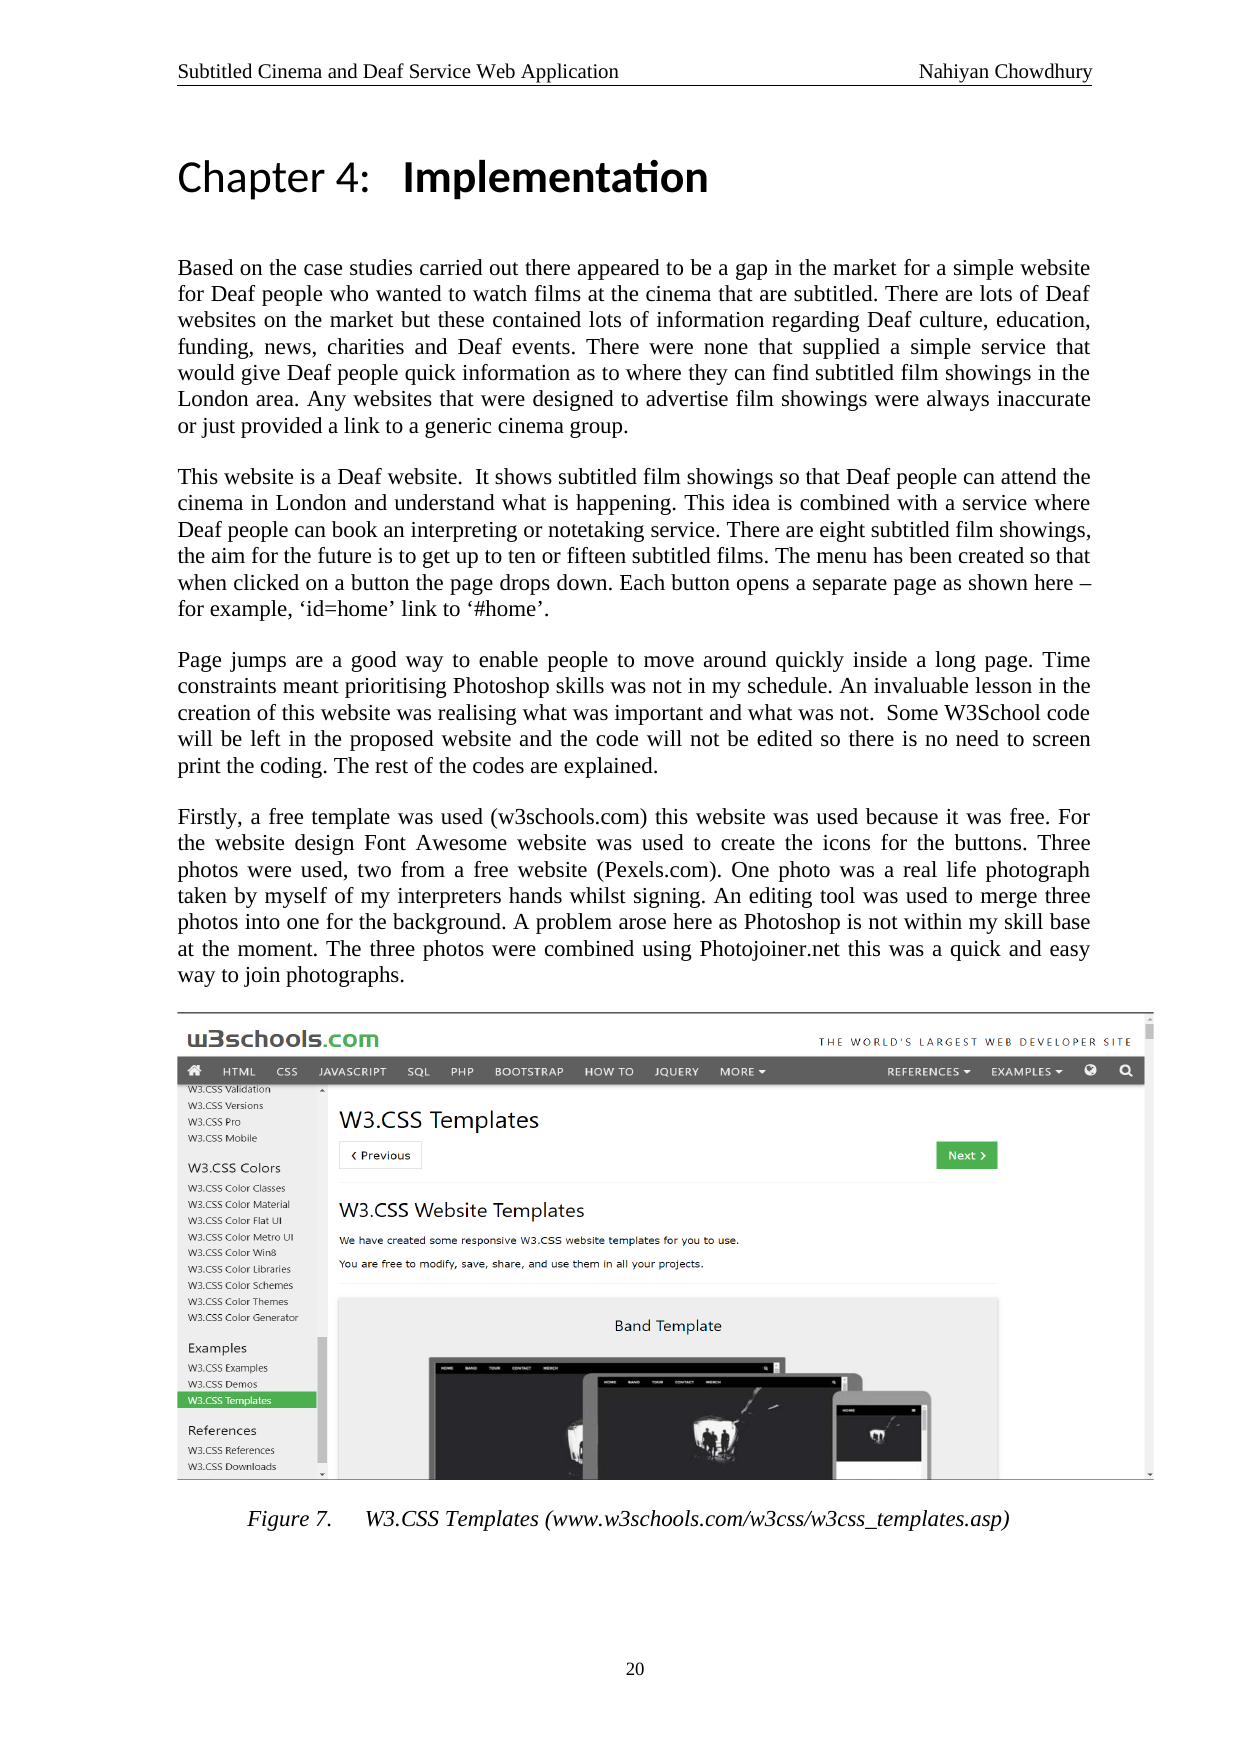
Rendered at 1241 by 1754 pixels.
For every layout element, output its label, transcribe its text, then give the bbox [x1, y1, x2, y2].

text W3.CSS Templates (www.w3schools.com/w3css/w3css_templates.asp) [177, 1505, 1092, 1531]
text Firstly, a free template was used (w3schools.com) this website was used because it was free. For the website design Font Awesome website was used to create the icons for the buttons. Three photos were used, two from a free website (Pexels.com). One photo was a real life photograph taken by myself of my interpreters hands whilst signing. An editing tool was used to merge three photos into one for the background. A problem arose here as Photoshop is not within my skill base at the moment. The three photos were combined using Photojoiner.net this was a quick and easy way to join photographs. [177, 803, 1092, 987]
picture [177, 1012, 1154, 1480]
text This website is a Deaf website. It shows subtitled film showings so that Deaf people can attend the cinema in London and understand what is happening. This idea is combined with a service where Deaf people can book an interpreting or notetaking service. There are eight subtitled film showings, the aim for the future is to get up to ten or fifteen subtitled films. The menu has been created so that when clicked on a button the page drops down. Each button opens a separate page as shown here – for example, ‘id=home’ link to ‘#home’. [177, 463, 1092, 621]
subtitle Implementation [177, 148, 1092, 204]
text Based on the case studies carried out there appeared to be a gap in the market for a simple website for Deaf people who wanted to watch films at the cinema that are subtitled. There are lots of Deaf websites on the market but these contained lots of information regarding Deaf culture, education, funding, news, charities and Deaf events. There were none that supplied a simple service that would give Deaf people quick information as to where they can find subtitled film showings in the London area. Any websites that were designed to advertise film showings were always inaccurate or just provided a link to a generic cinema group. [177, 254, 1092, 438]
text Page jumps are a good way to enable people to move around quickly inside a long page. Time constraints meant prioritising Photoshop skills was not in my schedule. An invaluable lesson in the creation of this website was realising what was important and what was not. Some W3School code will be left in the proposed website and the code will not be edited so there is no need to screen print the coding. The rest of the codes are explained. [177, 646, 1092, 778]
